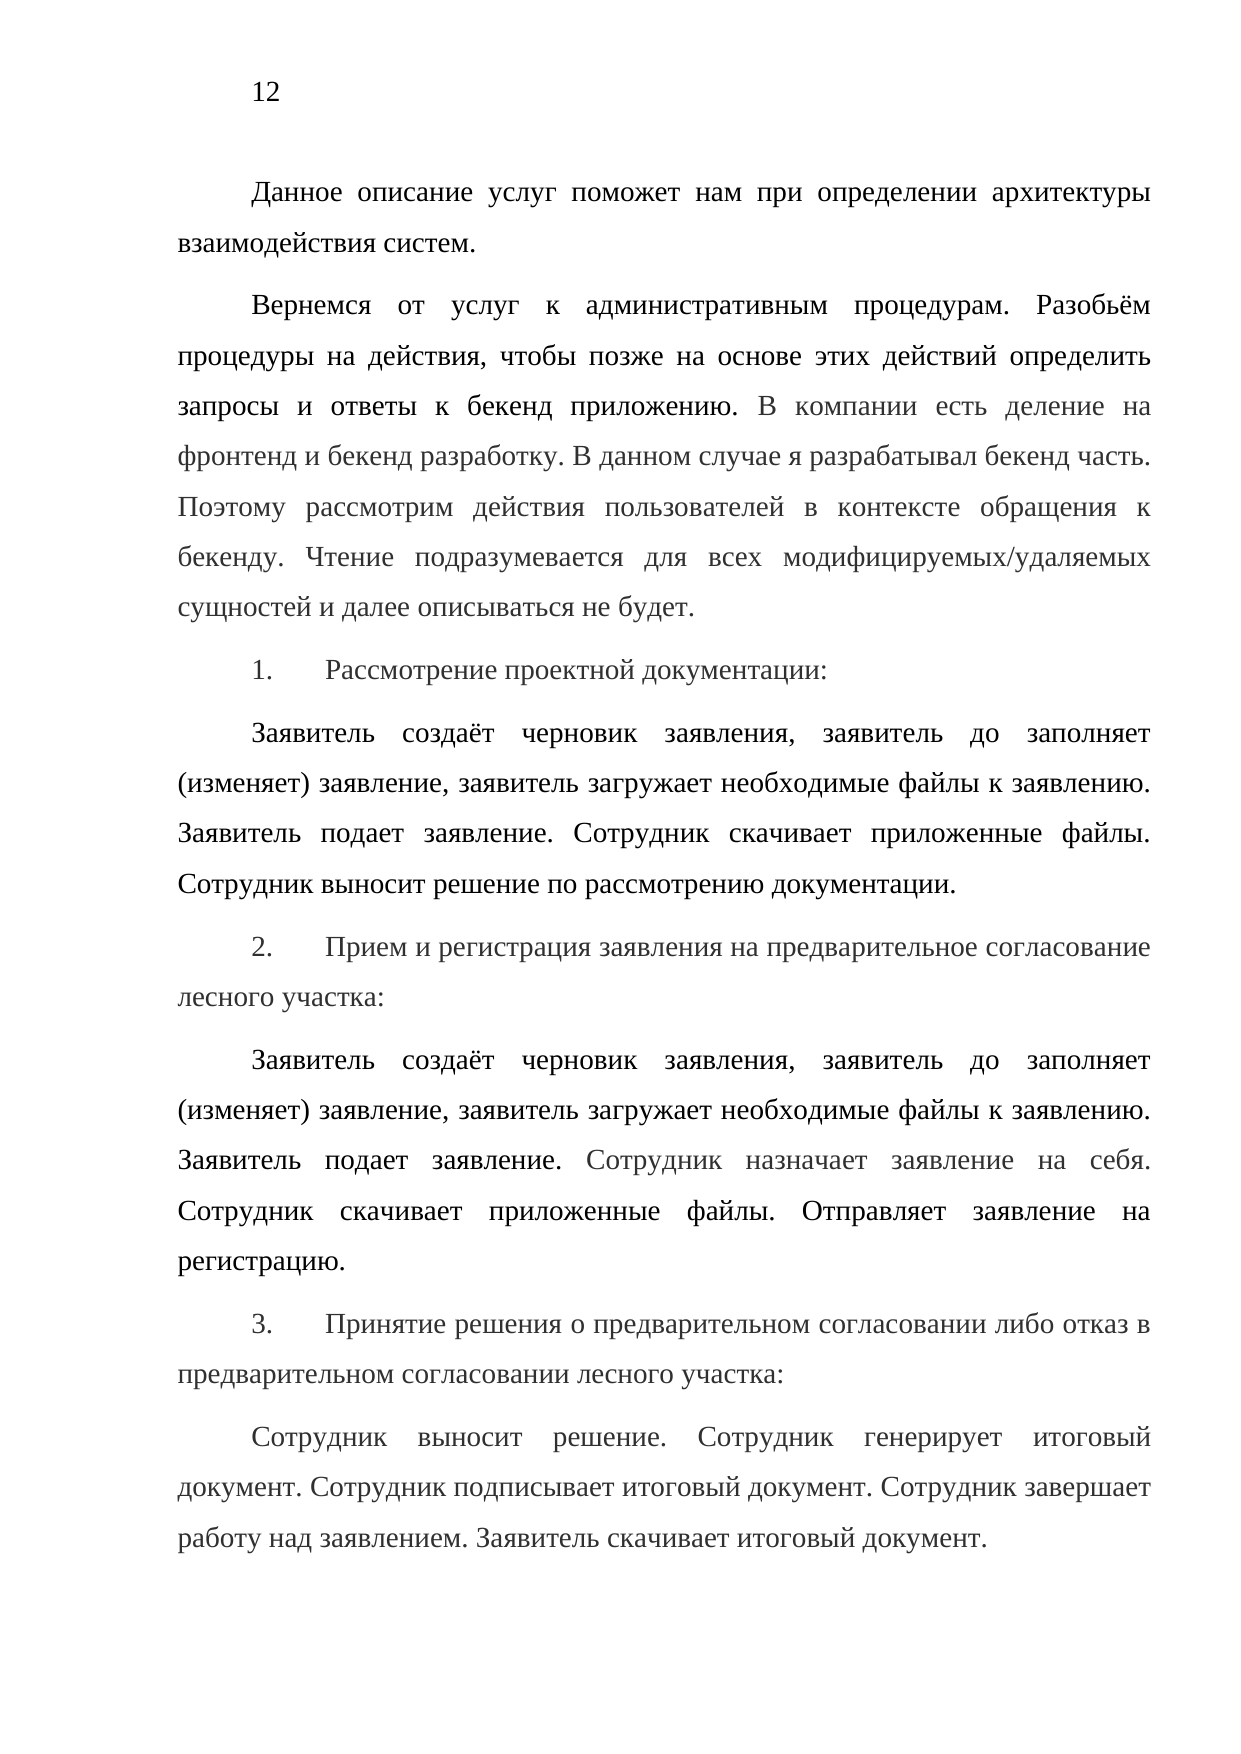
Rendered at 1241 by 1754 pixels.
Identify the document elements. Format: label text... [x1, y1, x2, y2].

list Принятие решения о предварительном согласовании либо отказ в предварительном согласовании лесного участка: [177, 1306, 1152, 1390]
list Прием и регистрация заявления на предварительное согласование лесного участка: [177, 929, 1152, 1013]
text Заявитель создаёт черновик заявления, заявитель до заполняет (изменяет) заявление, заявитель загружает необходимые файлы к заявлению. Заявитель подает заявление. Сотрудник скачивает приложенные файлы. Сотрудник выносит решение по рассмотрению документации. [177, 715, 1152, 899]
list Рассмотрение проектной документации: [177, 652, 1152, 686]
text Сотрудник выносит решение. Сотрудник генерирует итоговый документ. Сотрудник подписывает итоговый документ. Сотрудник завершает работу над заявлением. Заявитель скачивает итоговый документ. [177, 1419, 1152, 1553]
text Данное описание услуг поможет нам при определении архитектуры взаимодействия систем. [177, 174, 1152, 258]
text Вернемся от услуг к административным процедурам. Разобьём процедуры на действия, чтобы позже на основе этих действий определить запросы и ответы к бекенд приложению. В компании есть деление на фронтенд и бекенд разработку. В данном случае я разрабатывал бекенд часть. Поэтому рассмотрим действия пользователей в контексте обращения к бекенду. Чтение подразумевается для всех модифицируемых/удаляемых сущностей и далее описываться не будет. [177, 287, 1152, 623]
